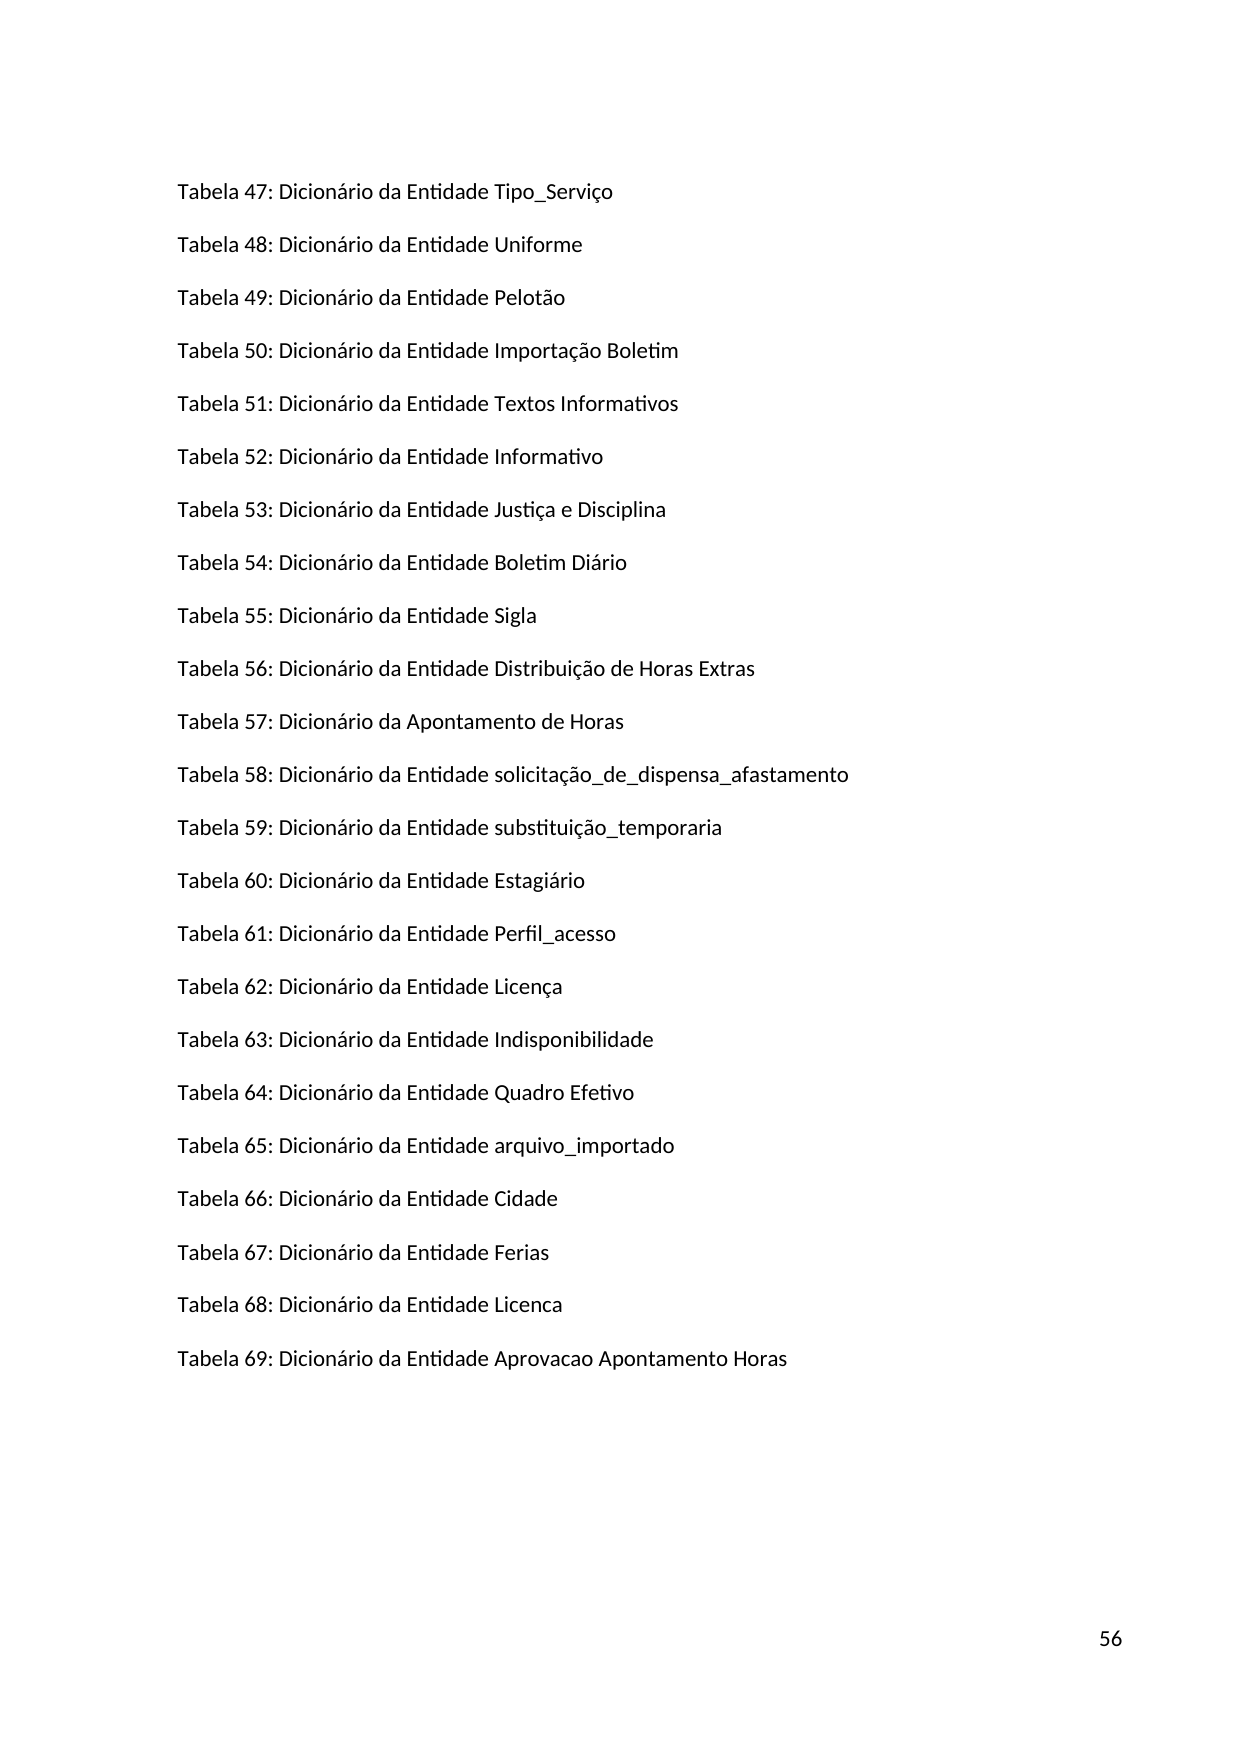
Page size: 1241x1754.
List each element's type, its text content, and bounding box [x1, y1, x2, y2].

text Tabela 12: Dicionário da Entidade Informativo [177, 442, 1122, 470]
text Tabela 7: Dicionário da Entidade Tipo_Serviço [177, 177, 1122, 205]
text Tabela 14: Dicionário da Entidade Boletim Diário [177, 548, 1122, 576]
text Tabela 22: Dicionário da Entidade Licença [177, 972, 1122, 1001]
text Tabela 26: Dicionário da Entidade Cidade [177, 1184, 1122, 1213]
text Tabela 15: Dicionário da Entidade Sigla [177, 601, 1122, 629]
text Tabela 19: Dicionário da Entidade substituição_temporaria [177, 813, 1122, 841]
text Tabela 20: Dicionário da Entidade Estagiário [177, 866, 1122, 894]
text Tabela 27: Dicionário da Entidade Ferias [177, 1238, 1122, 1266]
text Tabela 17: Dicionário da Apontamento de Horas [177, 707, 1122, 735]
text Tabela 11: Dicionário da Entidade Textos Informativos [177, 389, 1122, 417]
text Tabela 24: Dicionário da Entidade Quadro Efetivo [177, 1078, 1122, 1107]
text Tabela 21: Dicionário da Entidade Perfil_acesso [177, 919, 1122, 947]
text Tabela 23: Dicionário da Entidade Indisponibilidade [177, 1026, 1122, 1053]
text Tabela 16: Dicionário da Entidade Distribuição de Horas Extras [177, 654, 1122, 682]
text Tabela 28: Dicionário da Entidade Licenca [177, 1291, 1122, 1319]
text Tabela 13: Dicionário da Entidade Justiça e Disciplina [177, 495, 1122, 523]
text Tabela 25: Dicionário da Entidade arquivo_importado [177, 1132, 1122, 1159]
text Tabela 29: Dicionário da Entidade Aprovacao Apontamento Horas [177, 1344, 1122, 1372]
text Tabela 8: Dicionário da Entidade Uniforme [177, 230, 1122, 258]
text Tabela 18: Dicionário da Entidade solicitação_de_dispensa_afastamento [177, 760, 1122, 788]
text Tabela 9: Dicionário da Entidade Pelotão [177, 283, 1122, 311]
text Tabela 10: Dicionário da Entidade Importação Boletim [177, 336, 1122, 364]
